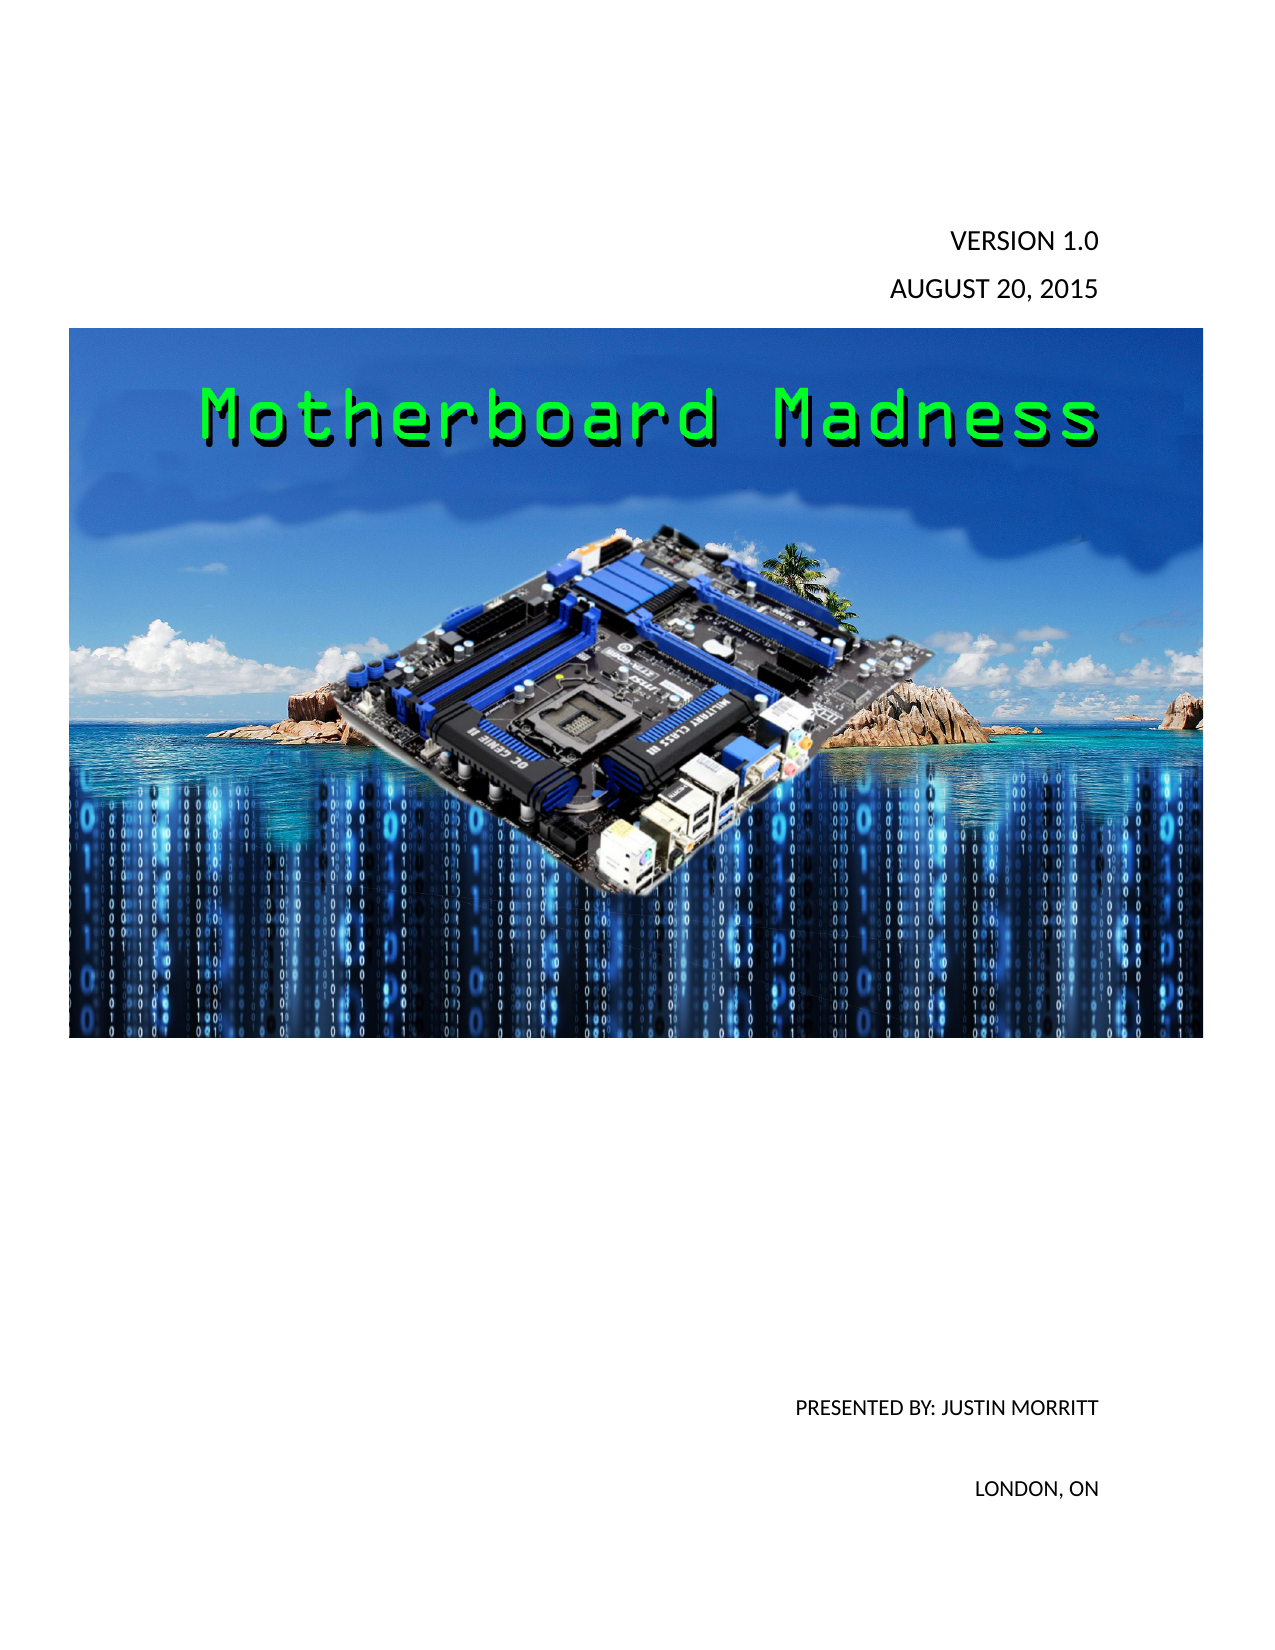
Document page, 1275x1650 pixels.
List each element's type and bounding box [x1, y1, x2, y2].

picture [1118, 737, 1134, 742]
picture [68, 328, 1202, 1037]
